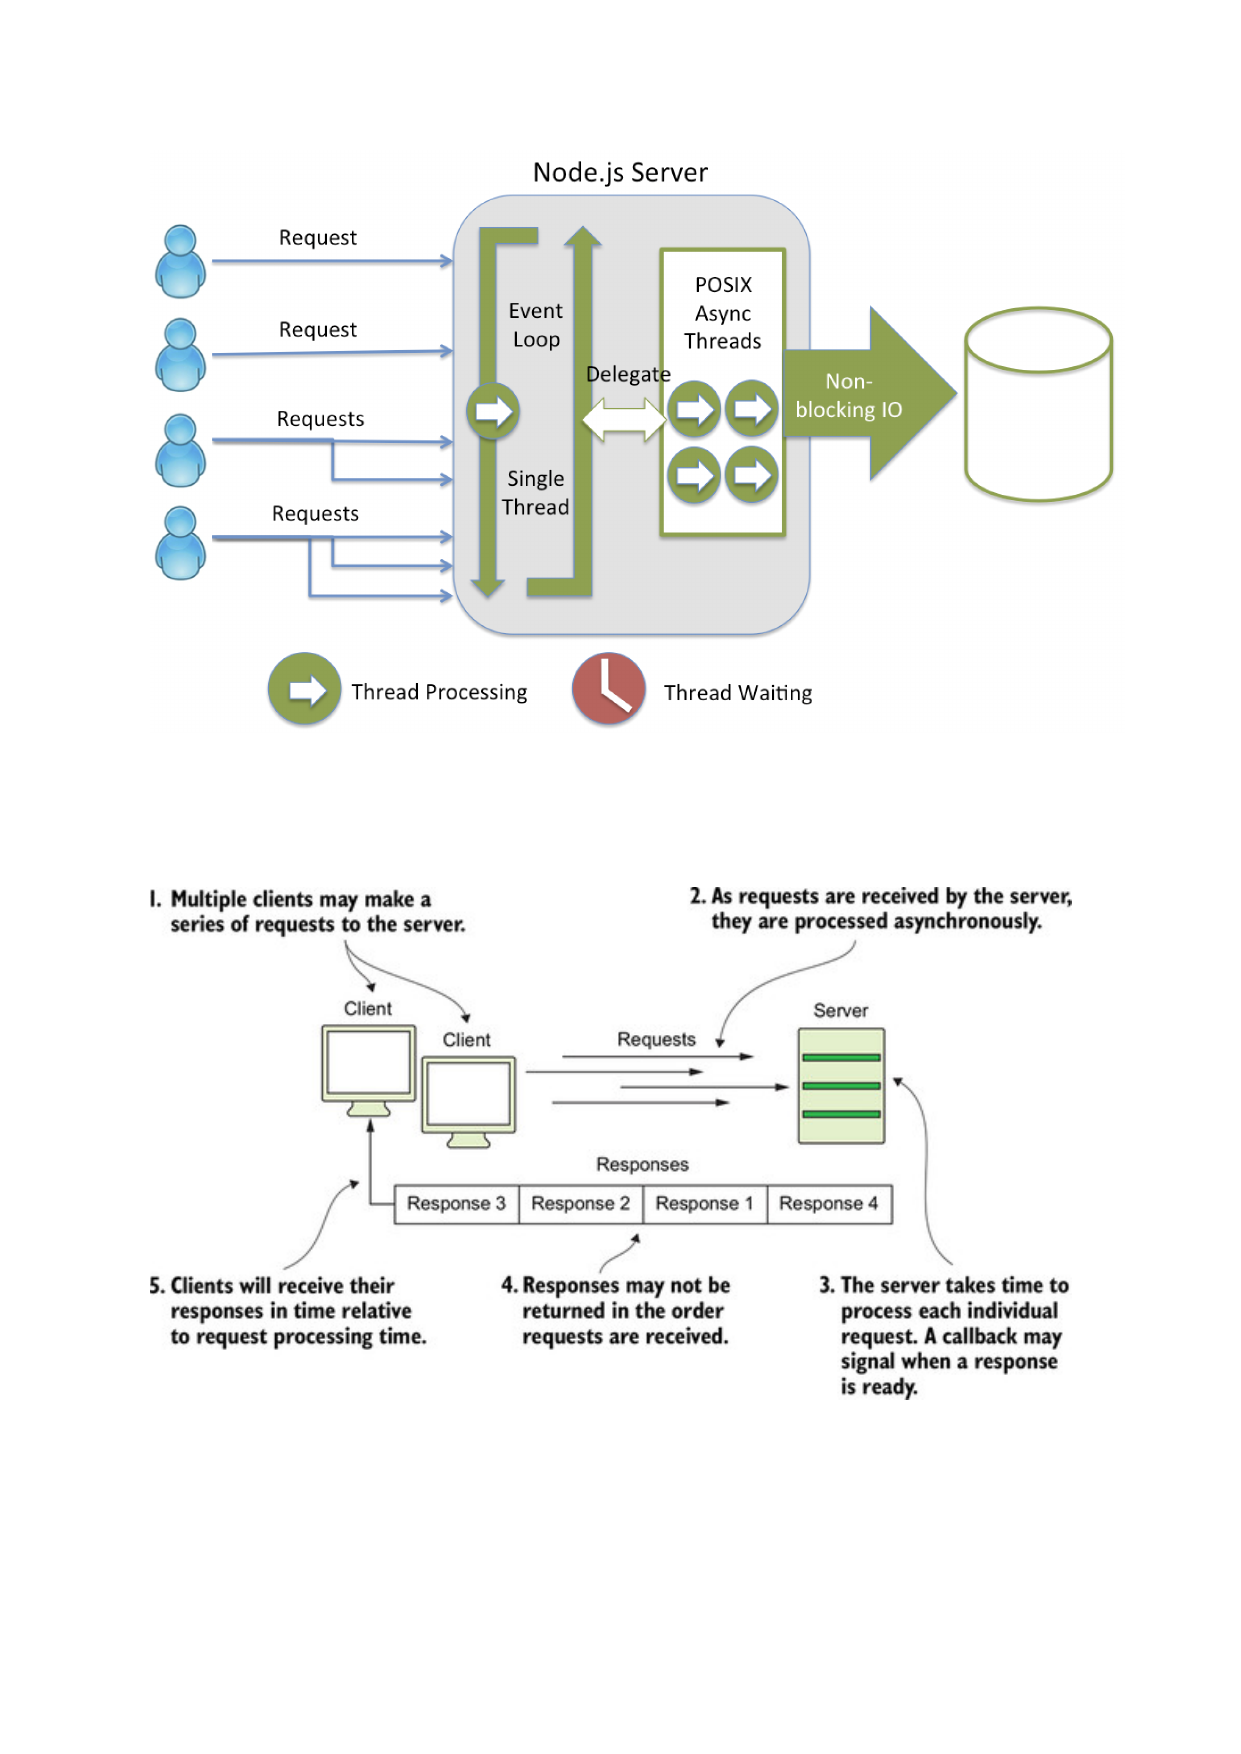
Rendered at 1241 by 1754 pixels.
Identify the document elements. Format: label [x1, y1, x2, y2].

picture [150, 887, 1072, 1400]
picture [150, 150, 1125, 733]
